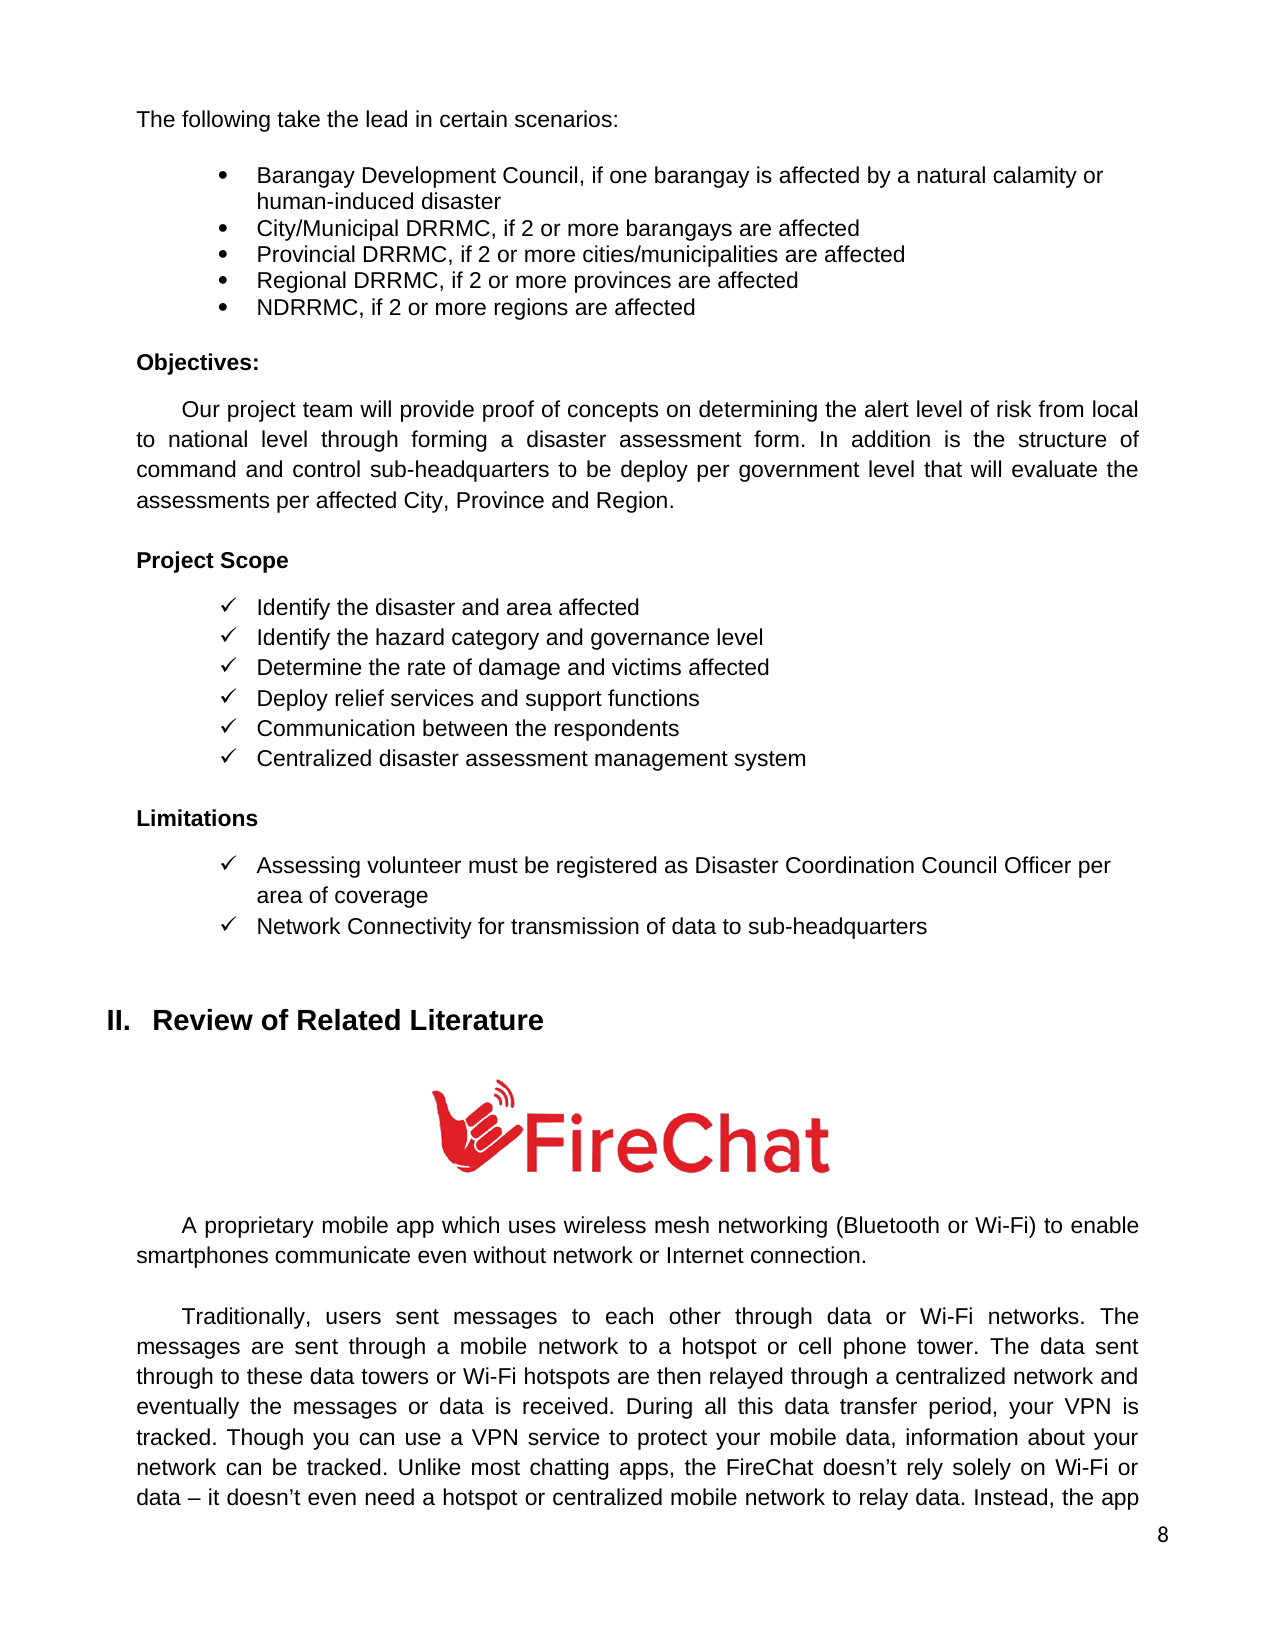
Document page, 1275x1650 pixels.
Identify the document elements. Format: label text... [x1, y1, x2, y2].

text Objectives: [136, 349, 1140, 376]
list Deploy relief services and support functions [219, 684, 1140, 711]
list Assessing volunteer must be registered as Disaster Coordination Council Officer per area of coverage [219, 852, 1140, 909]
list Provincial DRRMC, if 2 or more cities/municipalities are affected [219, 241, 1140, 267]
list Barangay Development Council, if one barangay is affected by a natural calamity or human-induced disaster [219, 162, 1140, 214]
text A proprietary mobile app which uses wireless mesh networking (Bluetooth or Wi-Fi) to enable smartphones communicate even without network or Internet connection. [136, 1212, 1140, 1268]
list Centralized disaster assessment management system [219, 745, 1140, 771]
text Limitations [136, 805, 1140, 832]
list Identify the disaster and area affected [219, 594, 1140, 620]
picture [427, 1075, 849, 1175]
list Communication between the respondents [219, 715, 1140, 741]
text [136, 1303, 1140, 1510]
text Project Scope [136, 547, 1140, 573]
text The following take the lead in certain scenarios: [136, 106, 1140, 133]
list Network Connectivity for transmission of data to sub-headquarters [219, 913, 1140, 939]
list Identify the hazard category and governance level [219, 624, 1140, 651]
list NDRRMC, if 2 or more regions are affected [219, 294, 1140, 320]
list Review of Related Literature [106, 1003, 1169, 1037]
list Determine the rate of damage and victims affected [219, 654, 1140, 681]
list City/Municipal DRRMC, if 2 or more barangays are affected [219, 214, 1140, 241]
list Regional DRRMC, if 2 or more provinces are affected [219, 267, 1140, 294]
text Our project team will provide proof of concepts on determining the alert level of risk from local to national level through forming a disaster assessment form. In addition is the structure of command and control sub-headquarters to be deploy per government level that will evaluate the assessments per affected City, Province and Region. [136, 396, 1140, 513]
